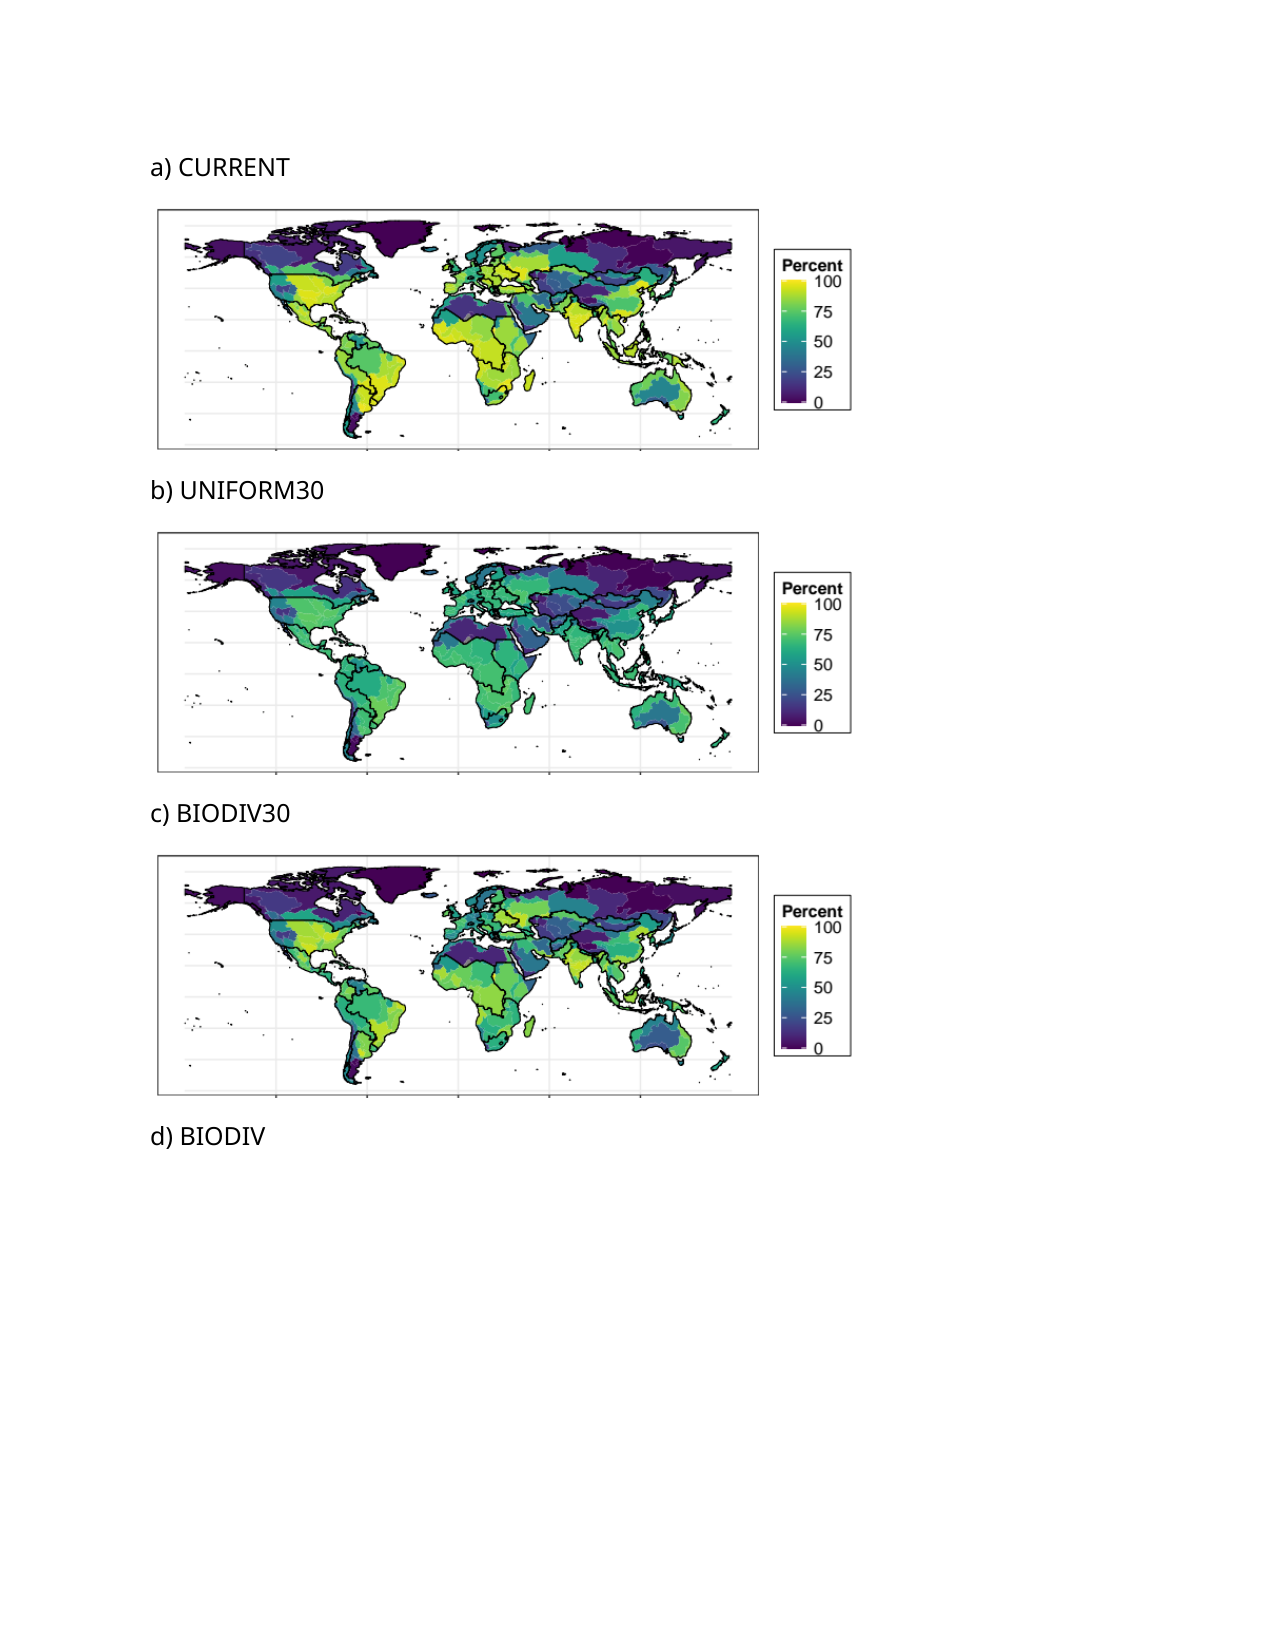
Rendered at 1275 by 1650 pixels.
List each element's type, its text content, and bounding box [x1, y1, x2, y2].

text c) BIODIV30 [150, 796, 1125, 830]
text b) UNIFORM30 [150, 473, 1125, 507]
text a) CURRENT [150, 150, 1125, 184]
text d) BIODIV [150, 1119, 1125, 1153]
